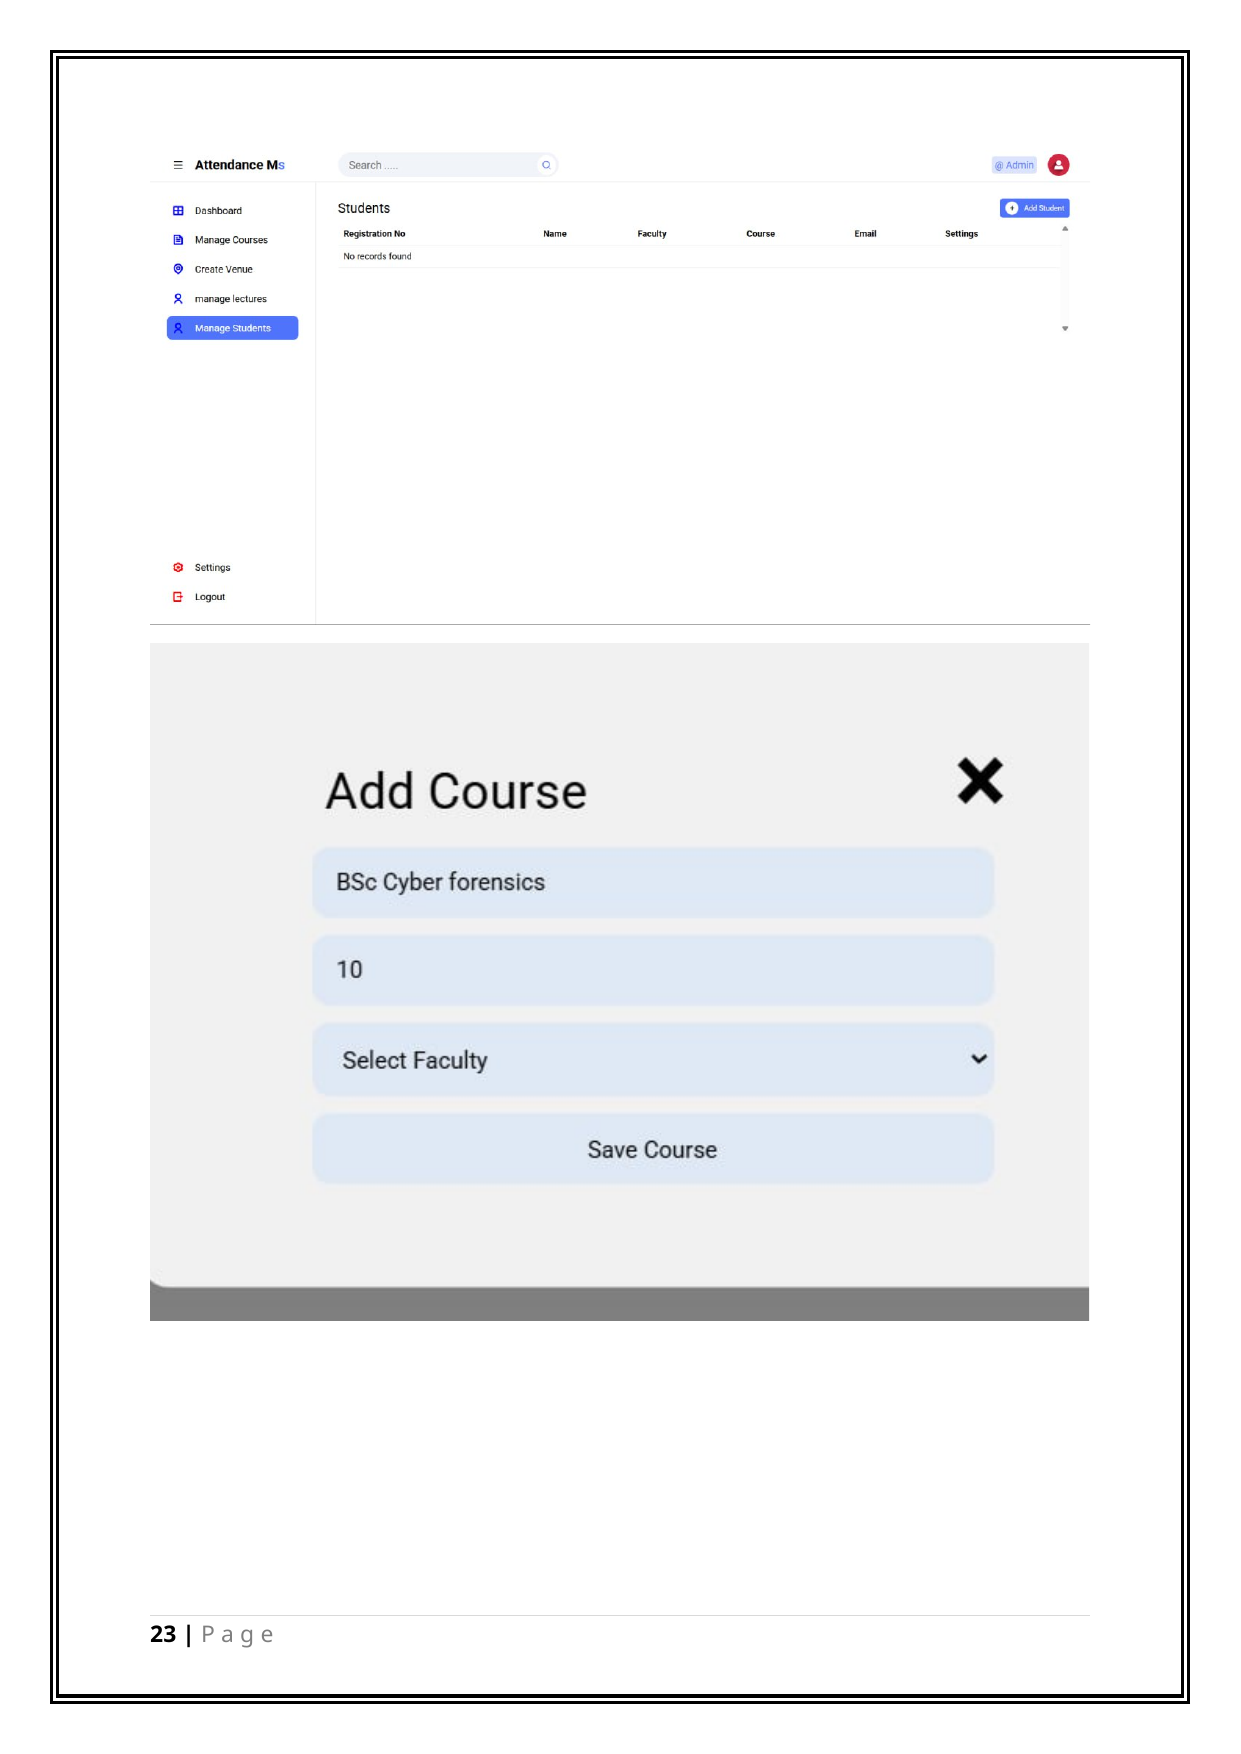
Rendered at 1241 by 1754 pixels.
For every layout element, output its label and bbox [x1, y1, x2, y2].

picture [150, 643, 1090, 1321]
picture [150, 150, 1091, 625]
